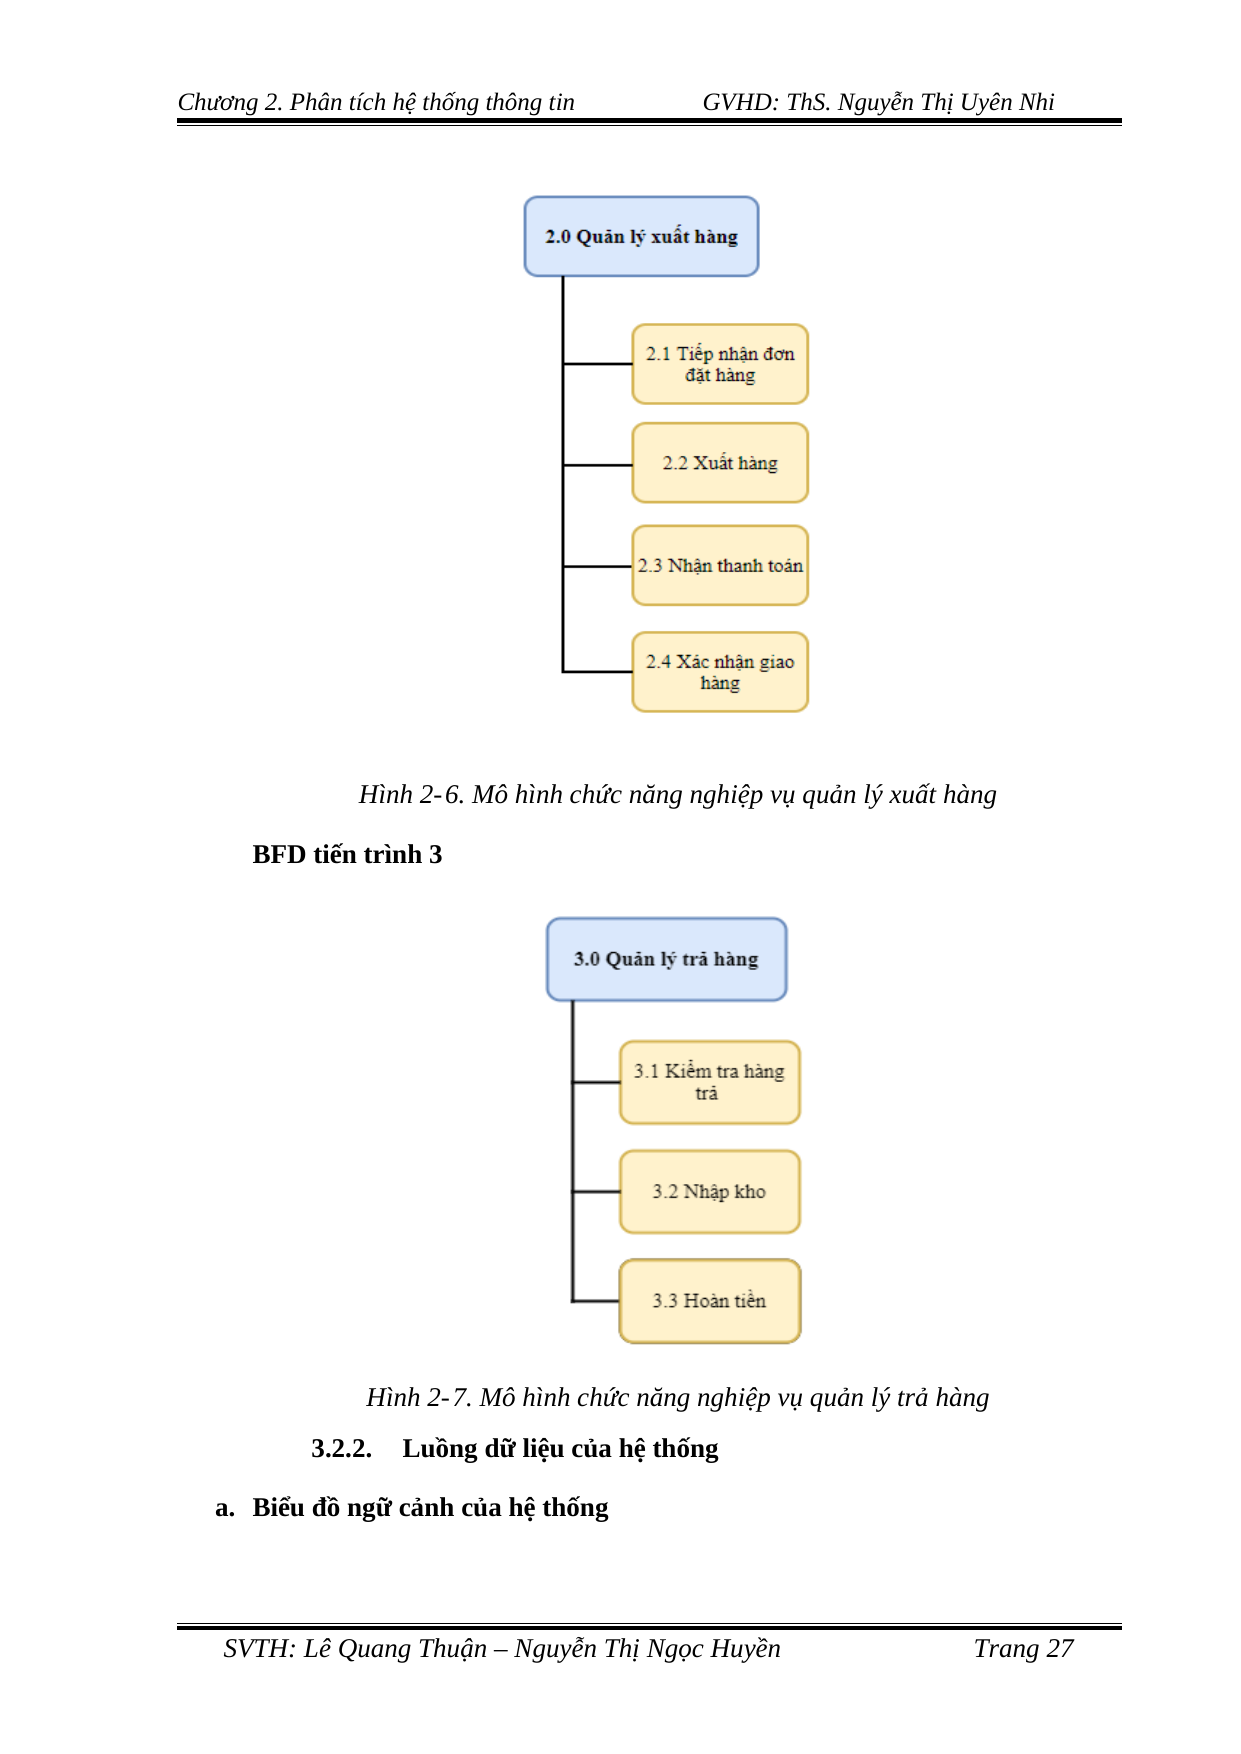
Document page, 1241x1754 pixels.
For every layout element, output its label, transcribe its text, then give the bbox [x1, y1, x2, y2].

picture [435, 151, 923, 751]
list Biểu đồ ngữ cảnh của hệ thống [215, 1491, 1122, 1522]
text BFD tiến trình 3 [252, 838, 1122, 869]
text Luồng dữ liệu của hệ thống [252, 1432, 1122, 1463]
picture [538, 897, 820, 1354]
